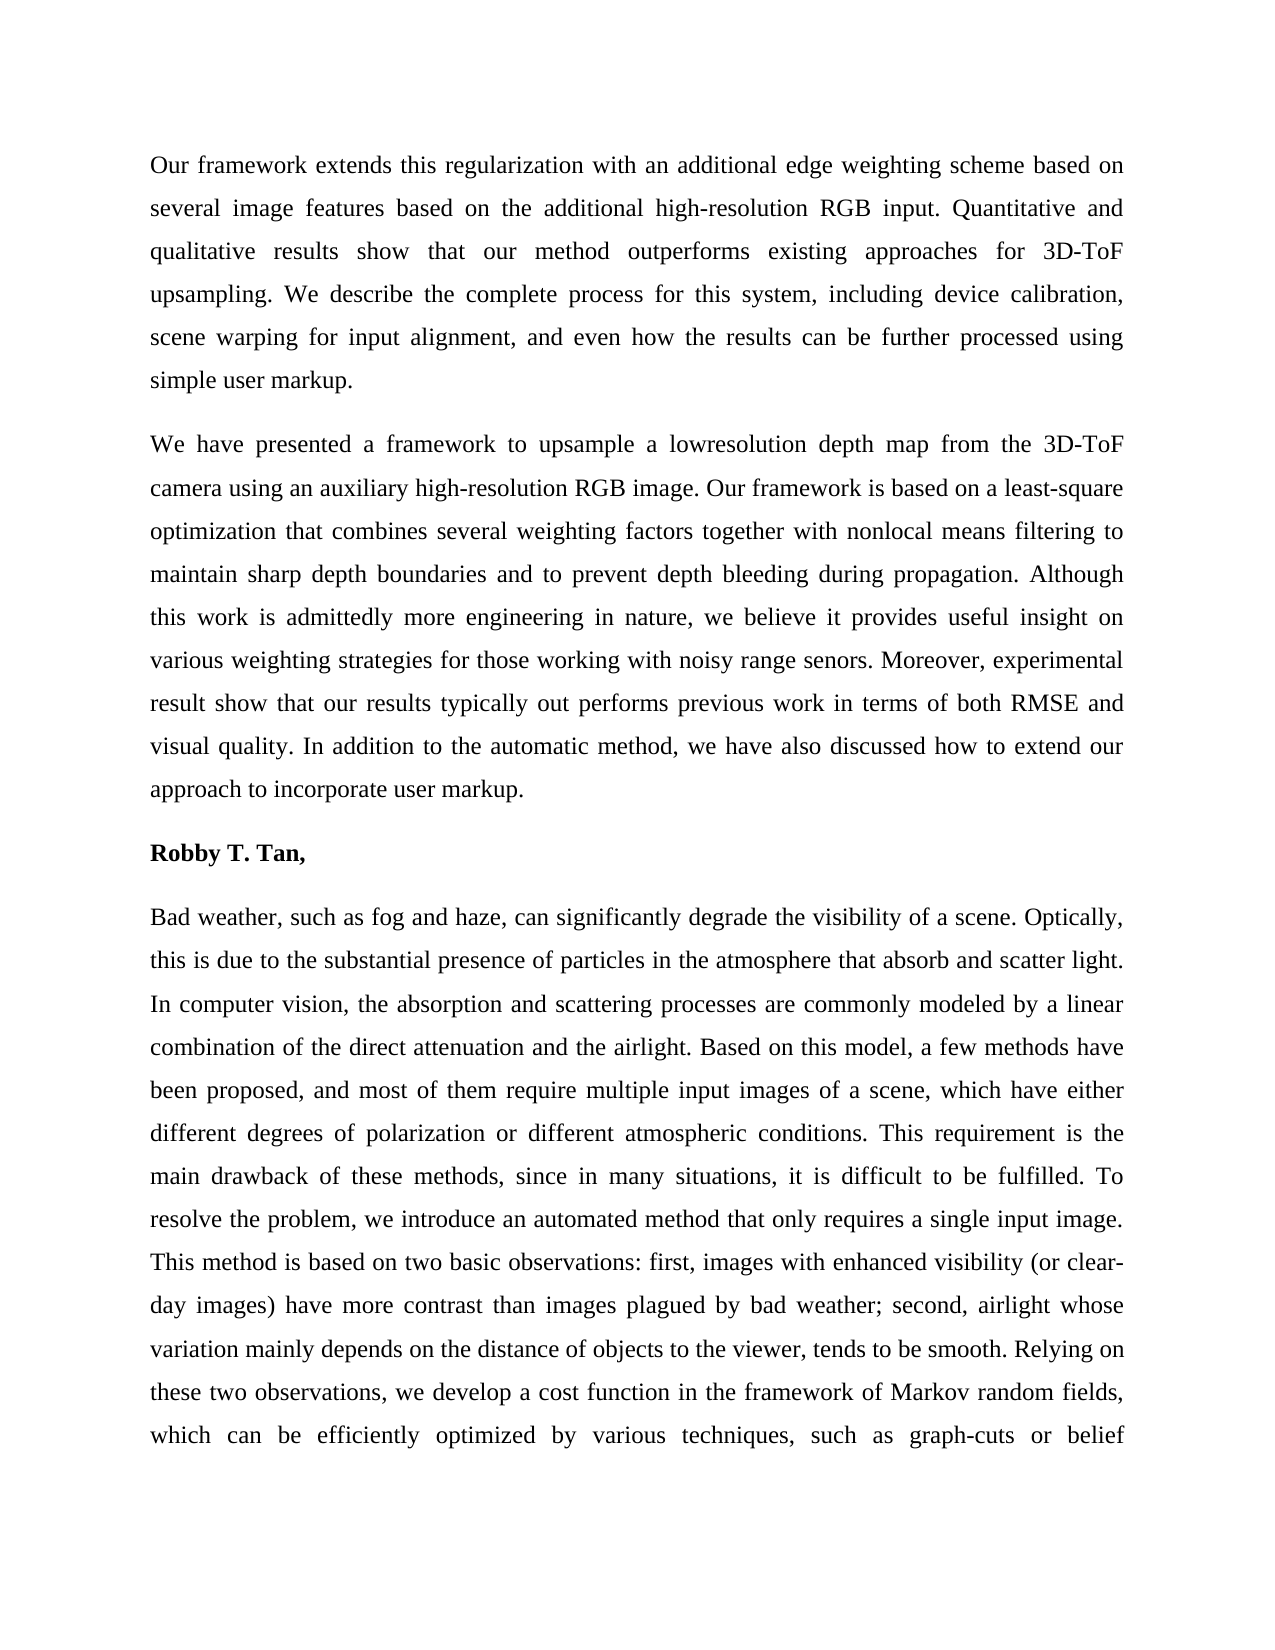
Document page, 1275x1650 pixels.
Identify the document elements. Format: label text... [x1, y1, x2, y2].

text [150, 150, 1125, 394]
text We have presented a framework to upsample a lowresolution depth map from the 3D-ToF camera using an auxiliary high-resolution RGB image. Our framework is based on a least-square optimization that combines several weighting factors together with nonlocal means filtering to maintain sharp depth boundaries and to prevent depth bleeding during propagation. Although this work is admittedly more engineering in nature, we believe it provides useful insight on various weighting strategies for those working with noisy range senors. Moreover, experimental result show that our results typically out performs previous work in terms of both RMSE and visual quality. In addition to the automatic method, we have also discussed how to extend our approach to incorporate user markup. [150, 429, 1125, 803]
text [150, 902, 1125, 1449]
text Robby T. Tan, [150, 838, 1125, 867]
